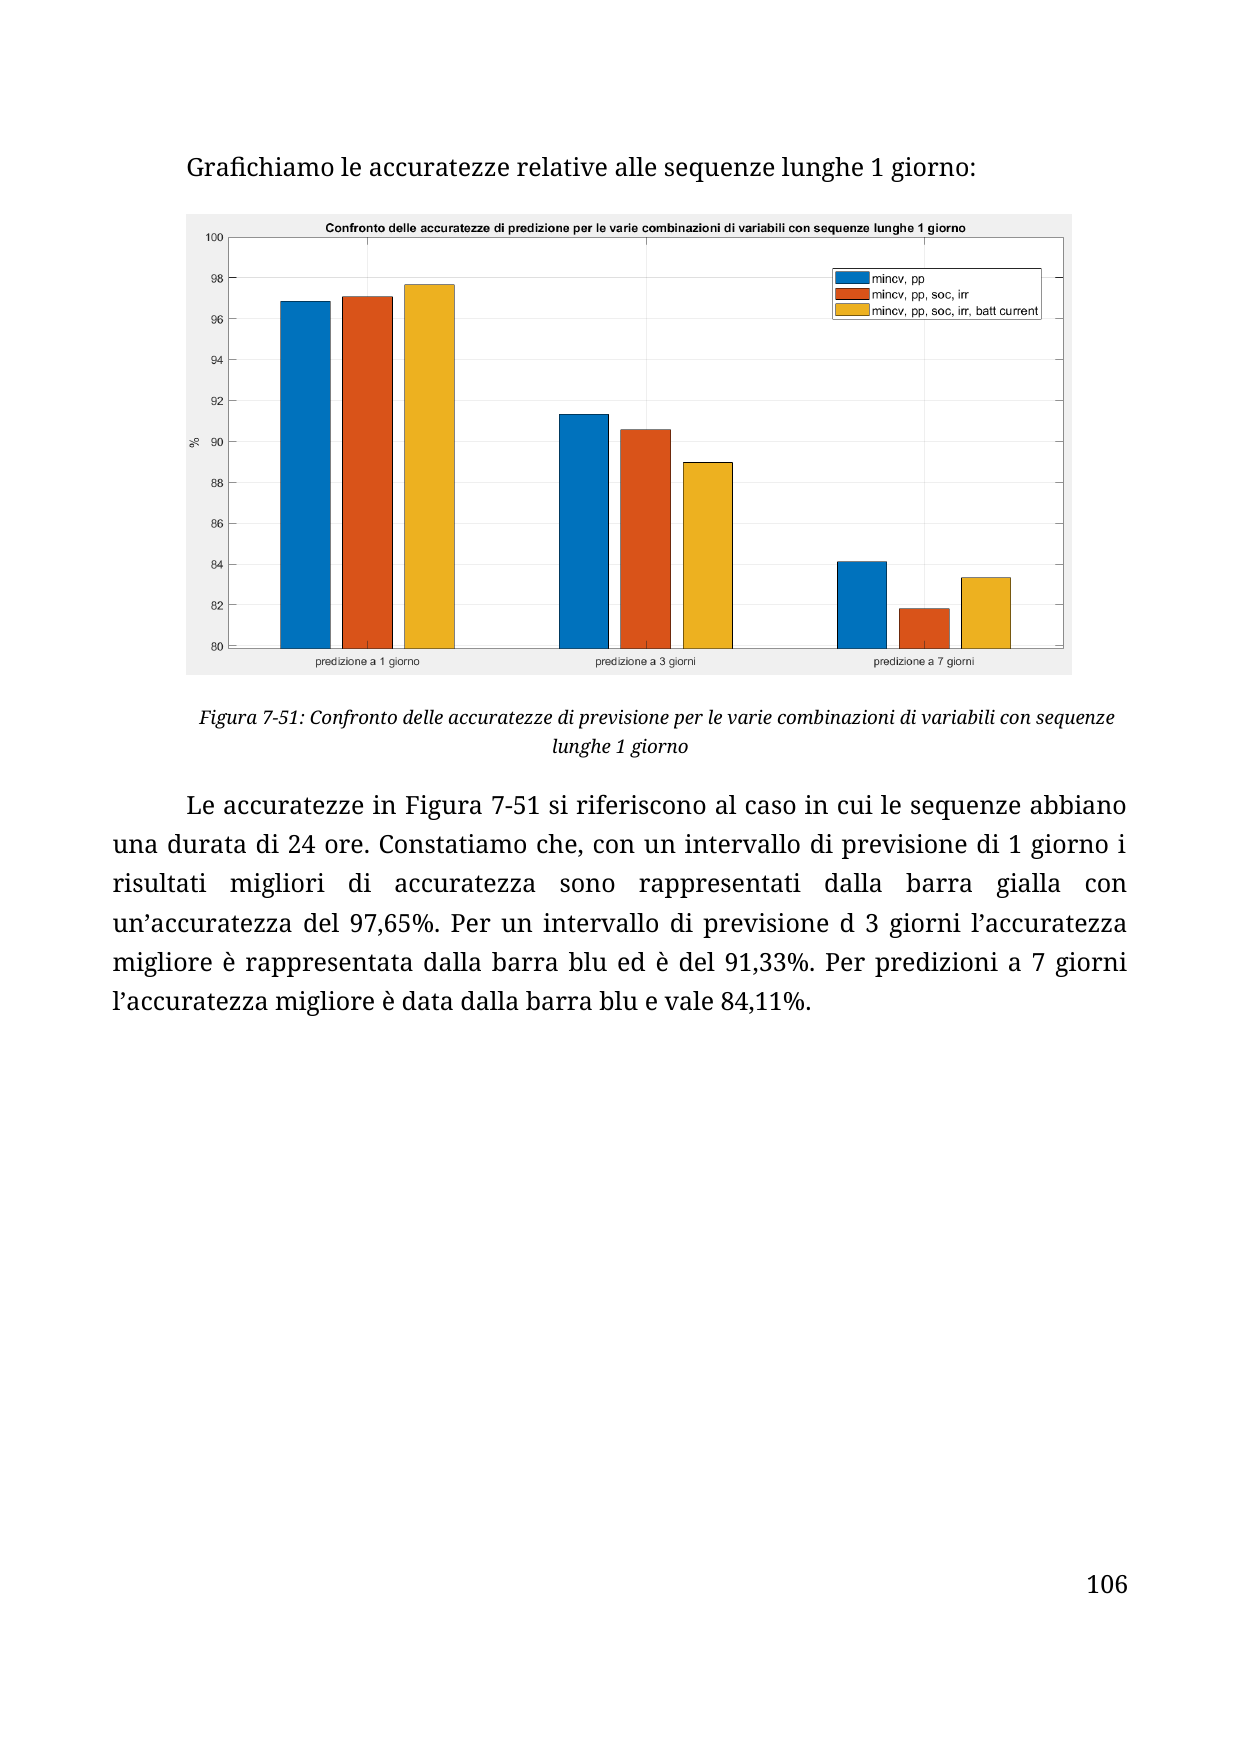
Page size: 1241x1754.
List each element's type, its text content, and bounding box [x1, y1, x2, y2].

picture [186, 214, 1072, 675]
text Grafichiamo le accuratezze relative alle sequenze lunghe 1 giorno: [112, 150, 1128, 184]
